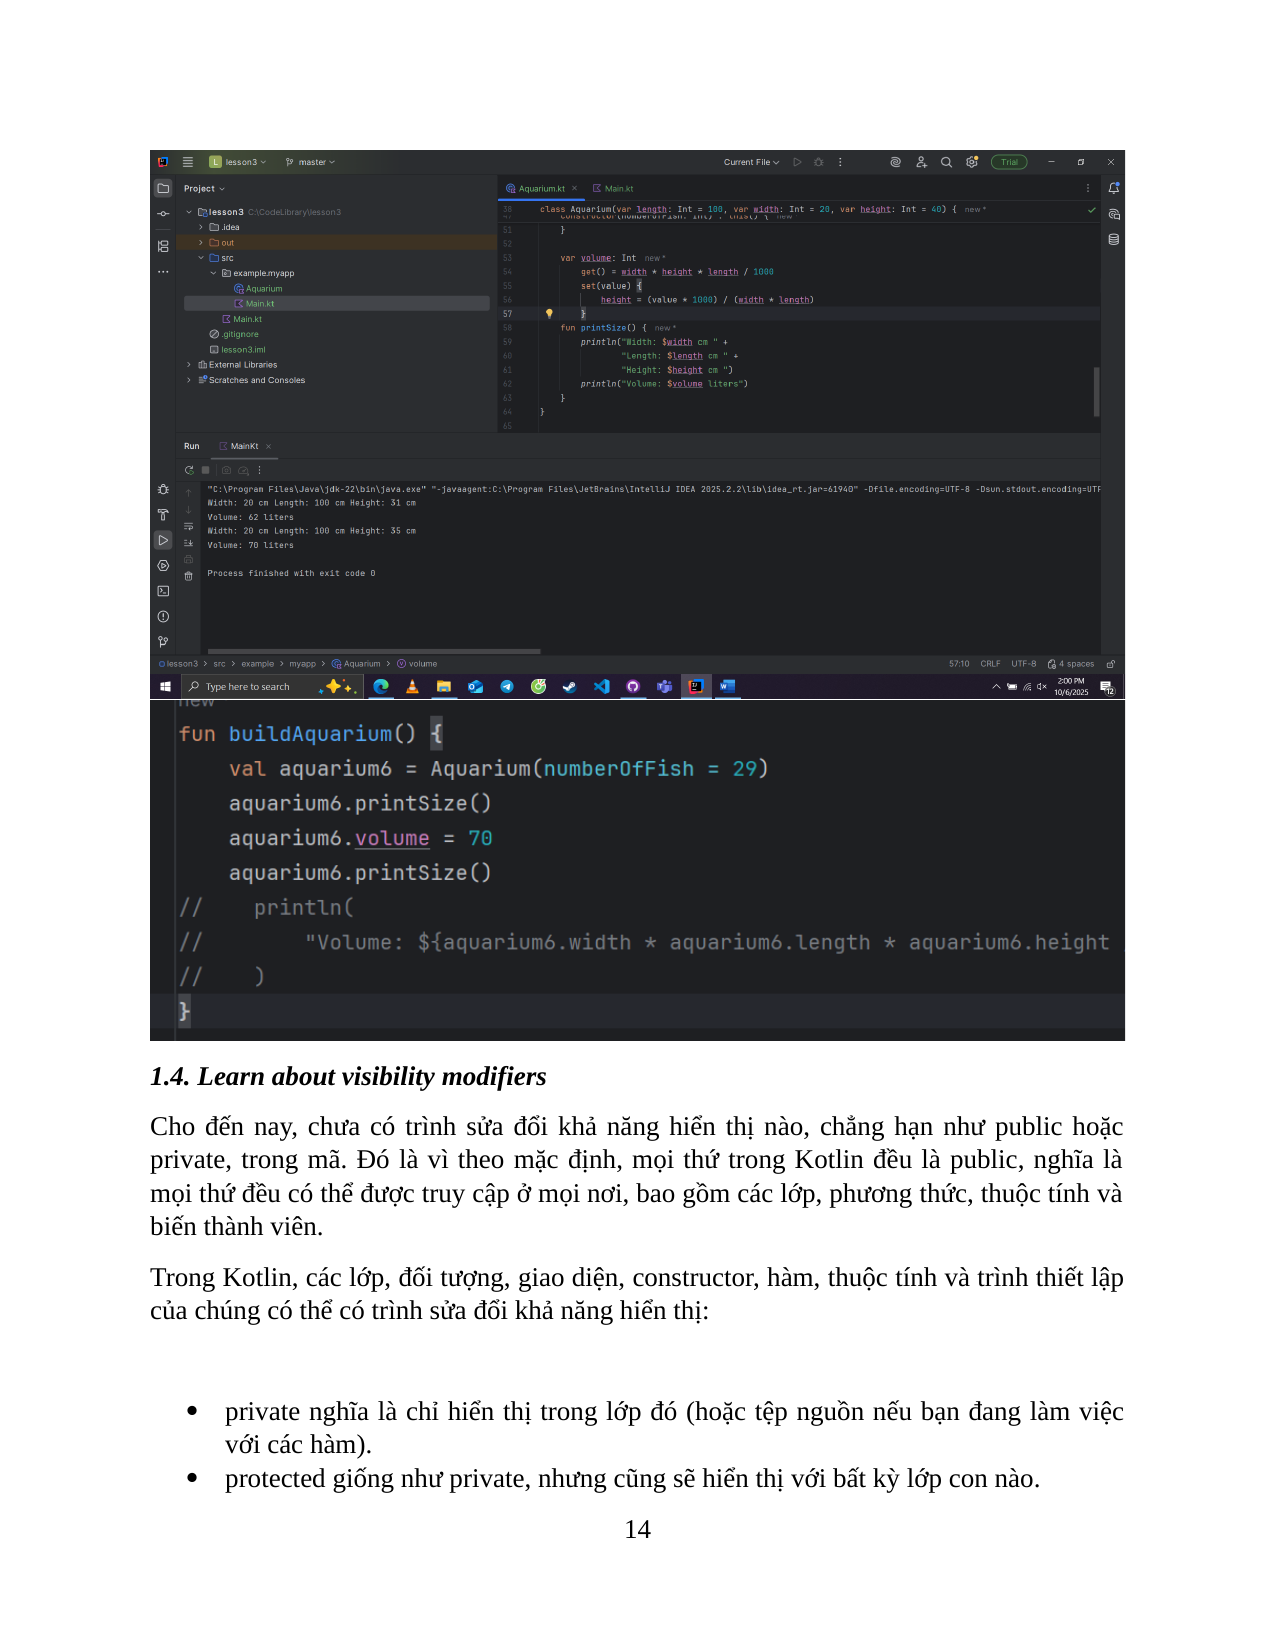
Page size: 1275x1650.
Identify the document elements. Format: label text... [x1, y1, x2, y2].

picture [150, 150, 1125, 699]
list private nghĩa là chỉ hiển thị trong lớp đó (hoặc tệp nguồn nếu bạn đang làm việc với các hàm). [187, 1394, 1125, 1459]
picture [150, 700, 1125, 1041]
list protected giống như private, nhưng cũng sẽ hiển thị với bất kỳ lớp con nào. [187, 1462, 1125, 1493]
subtitle 1.4. Learn about visibility modifiers [150, 1059, 1125, 1091]
text Cho đến nay, chưa có trình sửa đổi khả năng hiển thị nào, chẳng hạn như public hoặc private, trong mã. Đó là vì theo mặc định, mọi thứ trong Kotlin đều là public, nghĩa là mọi thứ đều có thể được truy cập ở mọi nơi, bao gồm các lớp, phương thức, thuộc tính và biến thành viên. [150, 1110, 1125, 1242]
text Trong Kotlin, các lớp, đối tượng, giao diện, constructor, hàm, thuộc tính và trình thiết lập của chúng có thể có trình sửa đổi khả năng hiển thị: [150, 1261, 1125, 1325]
